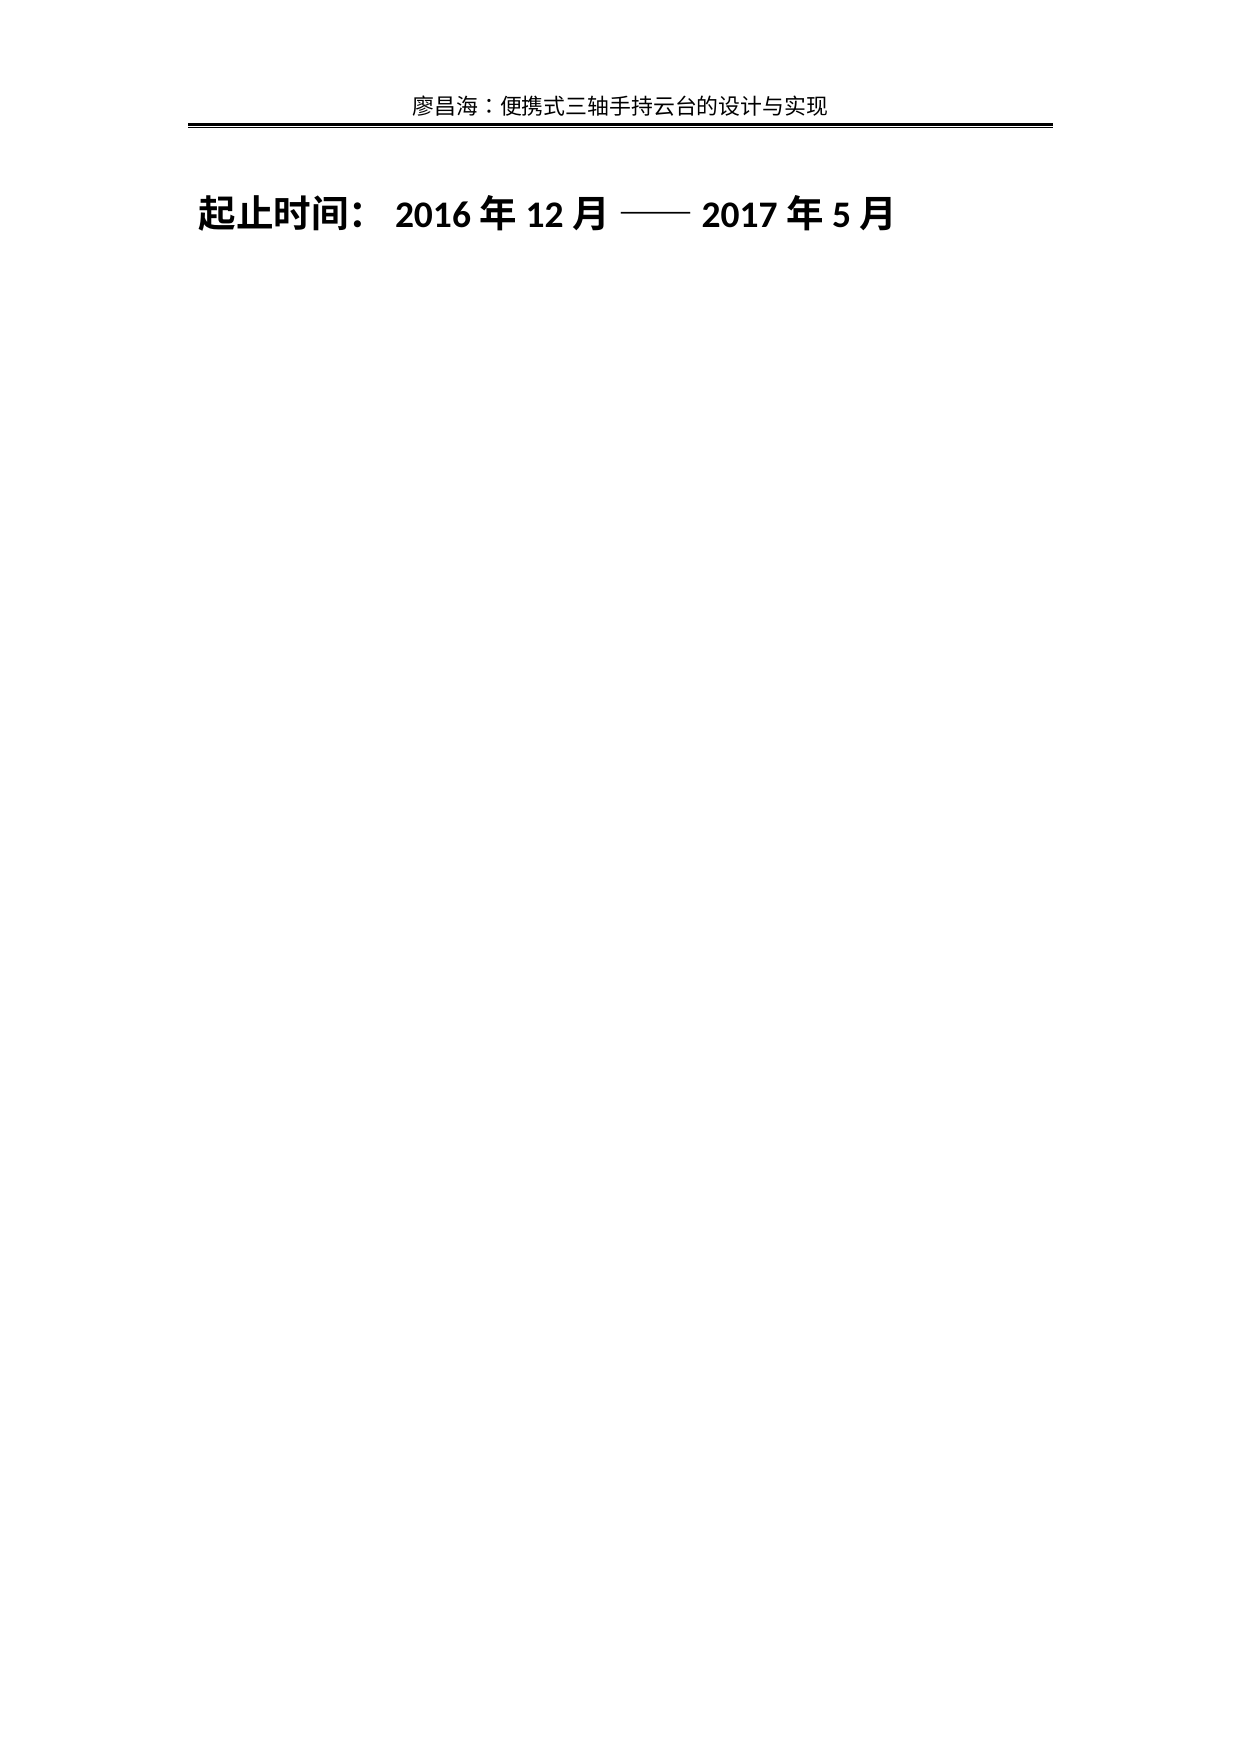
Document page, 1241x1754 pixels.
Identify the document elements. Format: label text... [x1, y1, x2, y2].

table_cell 起止时间： 2016 年 12 月 —— 2017 年 5 月 [188, 162, 1053, 268]
